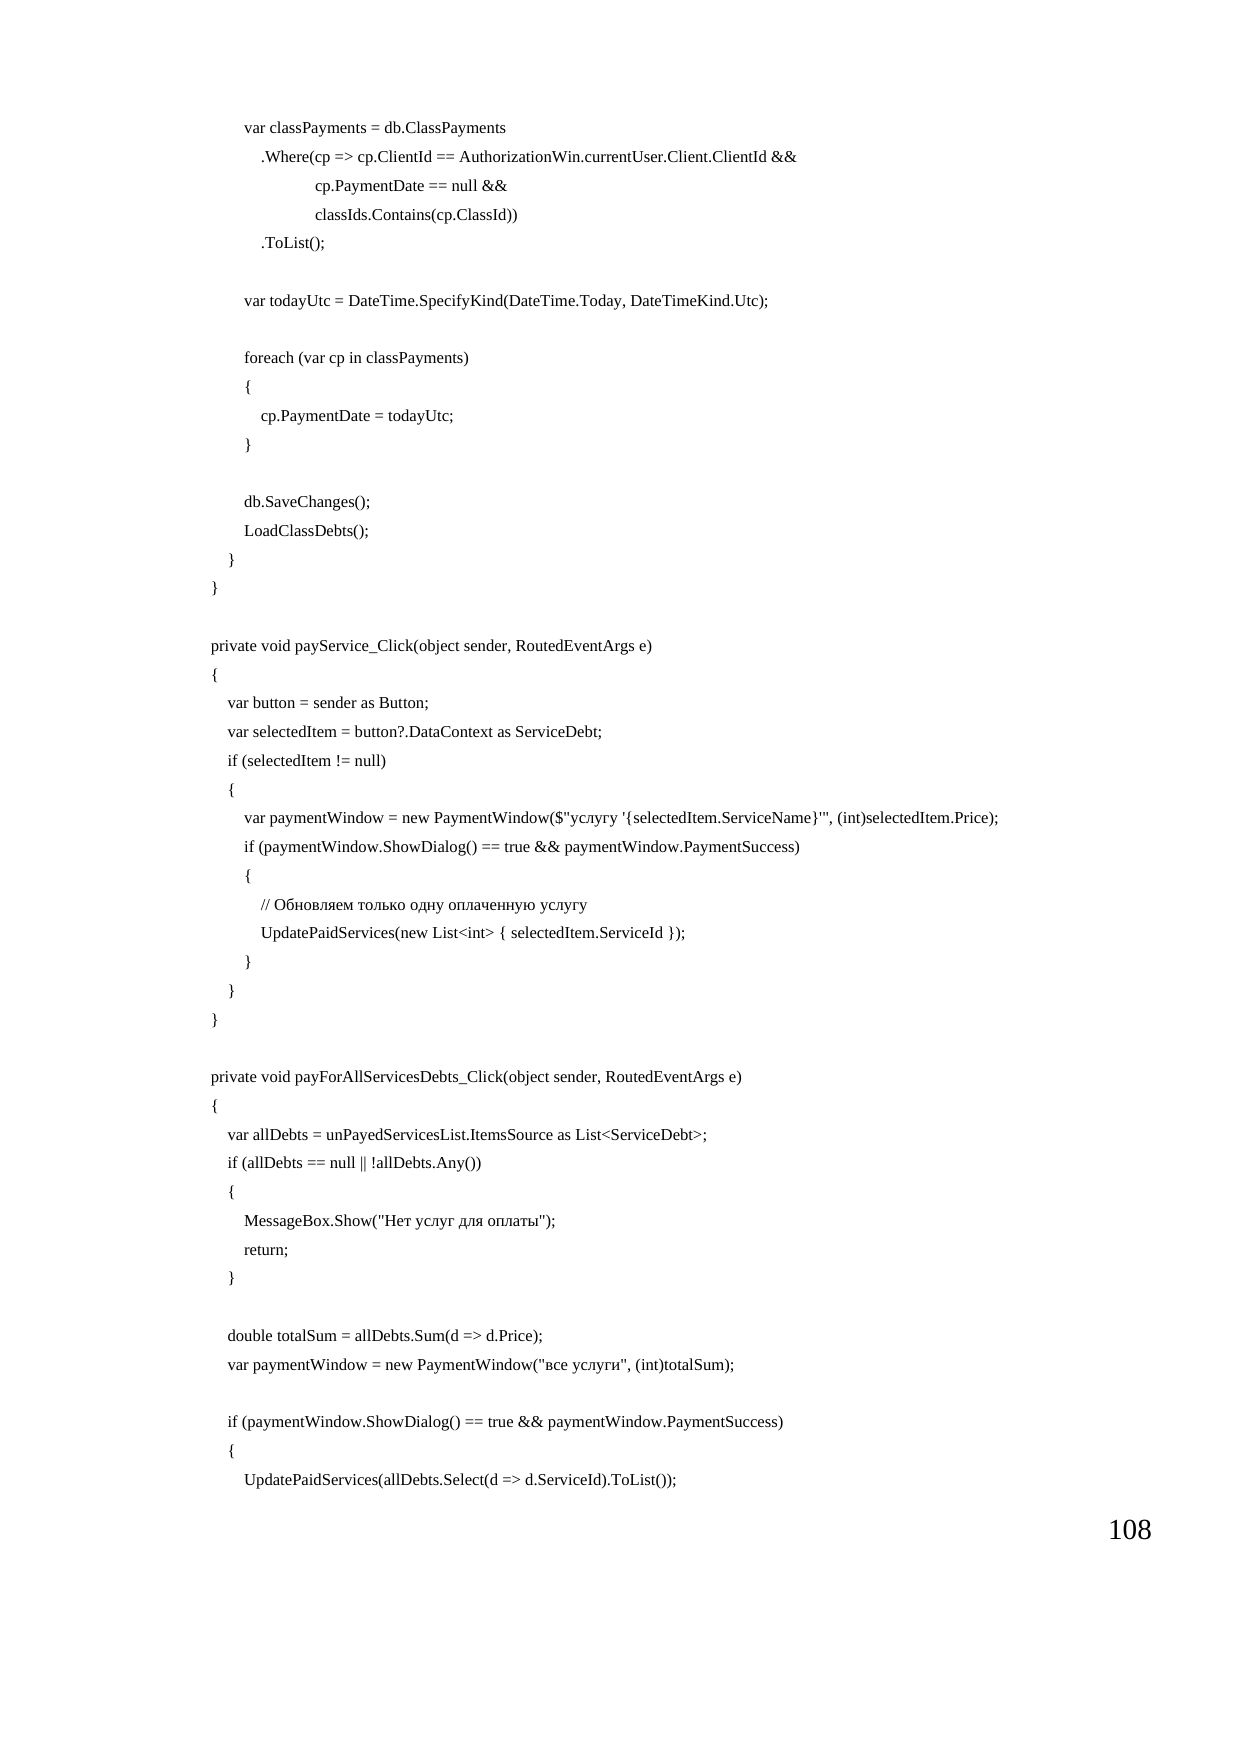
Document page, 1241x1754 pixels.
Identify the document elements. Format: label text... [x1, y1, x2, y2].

text UpdatePaidServices(new List<int> { selectedItem.ServiceId }); [177, 923, 1152, 942]
text { [177, 1441, 1152, 1460]
text LoadClassDebts(); [177, 521, 1152, 540]
text } [177, 952, 1152, 971]
text } [177, 981, 1152, 1000]
text { [177, 1182, 1152, 1201]
text MessageBox.Show("Нет услуг для оплаты"); [177, 1211, 1152, 1230]
text } [177, 578, 1152, 597]
text { [177, 1096, 1152, 1115]
text { [177, 779, 1152, 798]
text if (paymentWindow.ShowDialog() == true && paymentWindow.PaymentSuccess) [177, 837, 1152, 856]
text double totalSum = allDebts.Sum(d => d.Price); [177, 1326, 1152, 1345]
text cp.PaymentDate = todayUtc; [177, 406, 1152, 425]
text var selectedItem = button?.DataContext as ServiceDebt; [177, 722, 1152, 741]
text var classPayments = db.ClassPayments [177, 118, 1152, 137]
text .Where(cp => cp.ClientId == AuthorizationWin.currentUser.Client.ClientId && [177, 147, 1152, 166]
text private void payService_Click(object sender, RoutedEventArgs e) [177, 636, 1152, 655]
text { [177, 664, 1152, 683]
text .ToList(); [177, 233, 1152, 252]
text var allDebts = unPayedServicesList.ItemsSource as List<ServiceDebt>; [177, 1124, 1152, 1143]
text var todayUtc = DateTime.SpecifyKind(DateTime.Today, DateTimeKind.Utc); [177, 291, 1152, 310]
text var paymentWindow = new PaymentWindow($"услугу '{selectedItem.ServiceName}'", (int)selectedItem.Price); [177, 808, 1152, 827]
text { [177, 377, 1152, 396]
text classIds.Contains(cp.ClassId)) [177, 204, 1152, 223]
text if (allDebts == null || !allDebts.Any()) [177, 1153, 1152, 1172]
text foreach (var cp in classPayments) [177, 348, 1152, 367]
text private void payForAllServicesDebts_Click(object sender, RoutedEventArgs e) [177, 1067, 1152, 1086]
text } [177, 1268, 1152, 1287]
text { [177, 866, 1152, 885]
text return; [177, 1239, 1152, 1258]
text } [177, 549, 1152, 568]
text if (selectedItem != null) [177, 751, 1152, 770]
text // Обновляем только одну оплаченную услугу [177, 894, 1152, 913]
text db.SaveChanges(); [177, 492, 1152, 511]
text UpdatePaidServices(allDebts.Select(d => d.ServiceId).ToList()); [177, 1469, 1152, 1488]
text var paymentWindow = new PaymentWindow("все услуги", (int)totalSum); [177, 1354, 1152, 1373]
text } [177, 434, 1152, 453]
text } [177, 1009, 1152, 1028]
text cp.PaymentDate == null && [177, 176, 1152, 195]
text if (paymentWindow.ShowDialog() == true && paymentWindow.PaymentSuccess) [177, 1412, 1152, 1431]
text var button = sender as Button; [177, 693, 1152, 712]
